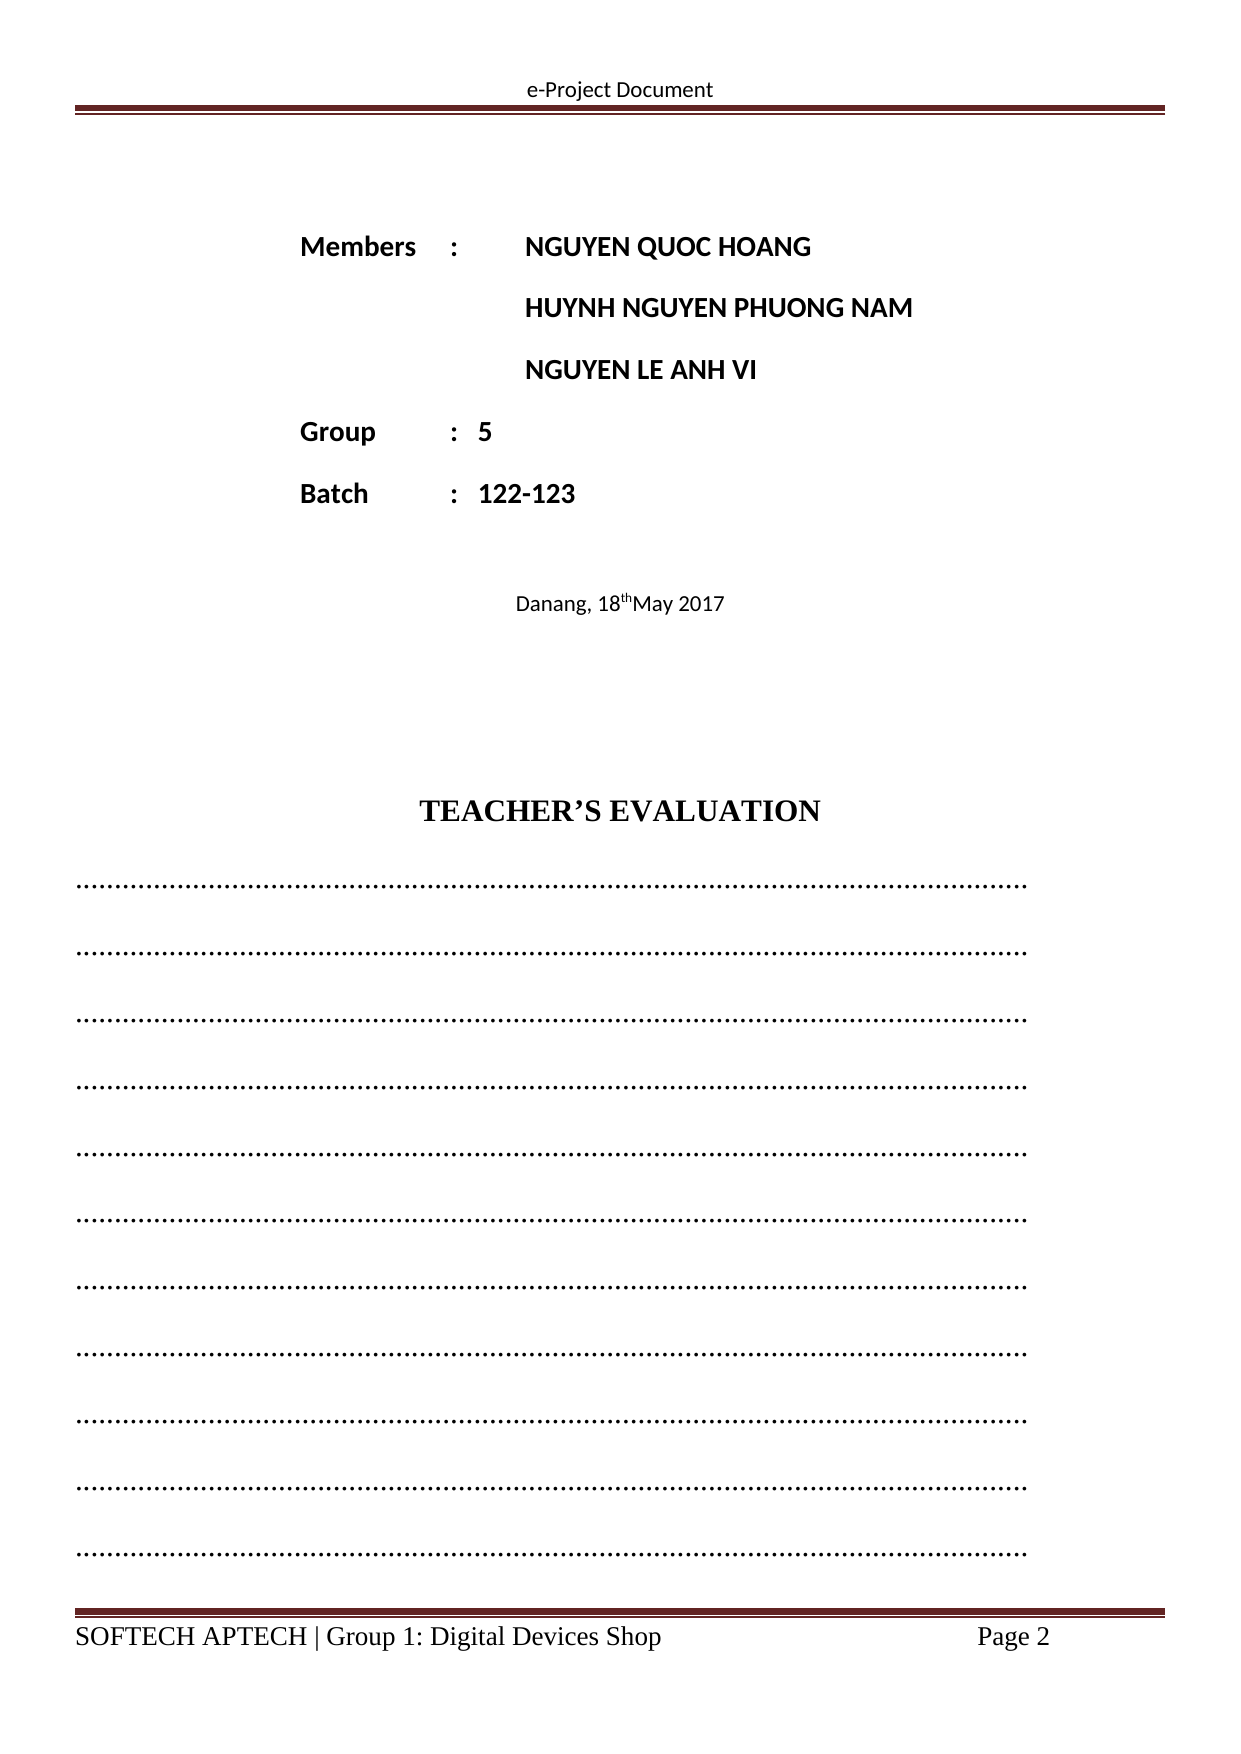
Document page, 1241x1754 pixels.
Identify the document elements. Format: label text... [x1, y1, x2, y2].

text Group : 5 [75, 413, 1165, 449]
text Danang, 18thMay 2017 [75, 589, 1165, 618]
text NGUYEN LE ANH VI [75, 351, 1165, 387]
text TEACHER’S EVALUATION [75, 792, 1165, 828]
text Batch : 122-123 [75, 475, 1165, 510]
text HUYNH NGUYEN PHUONG NAM [75, 289, 1165, 325]
text Members : NGUYEN QUOC HOANG [225, 228, 1165, 263]
